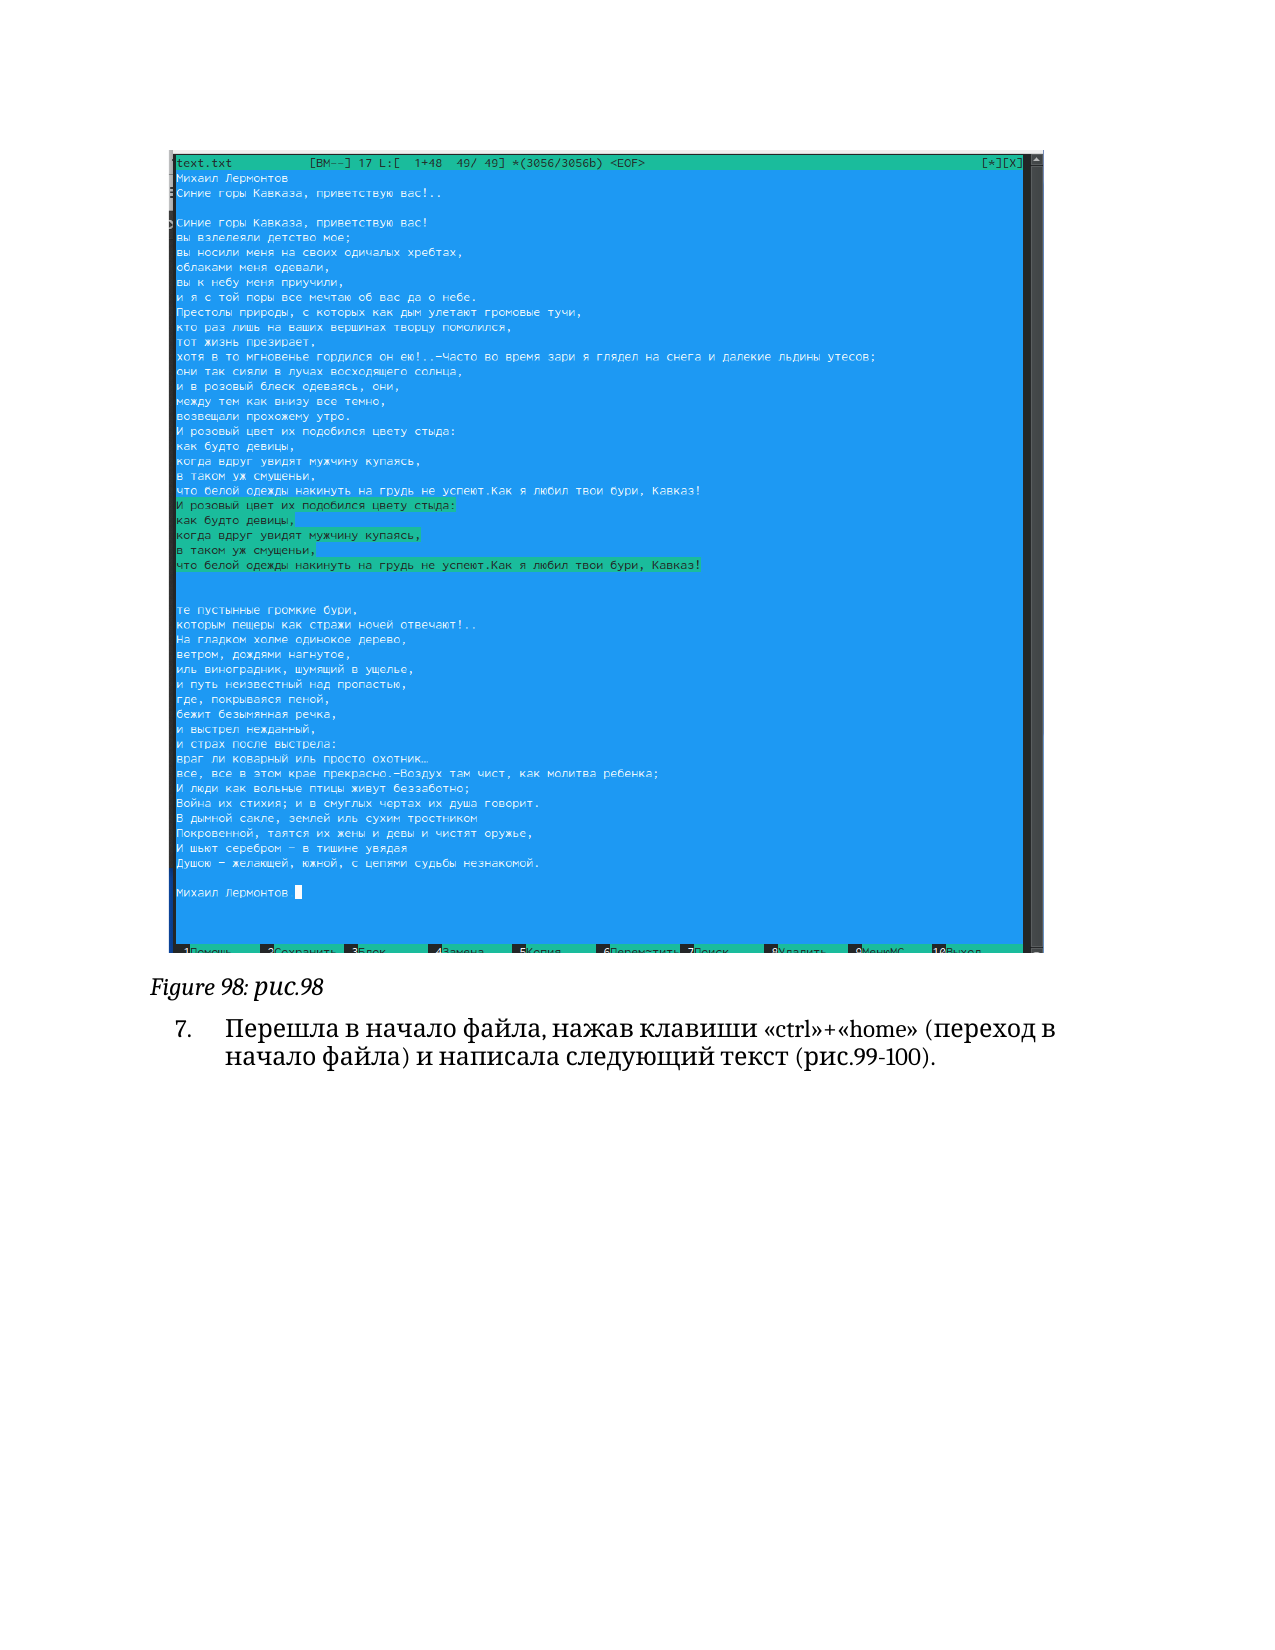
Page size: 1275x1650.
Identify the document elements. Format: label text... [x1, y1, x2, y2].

text Figure 98: рис.98 [150, 973, 1125, 1002]
list Перешла в начало файла, нажав клавиши «ctrl»+«home» (переход в начало файла) и написала следующий текст (рис.99-100). [175, 1014, 1125, 1072]
picture [168, 150, 1044, 953]
